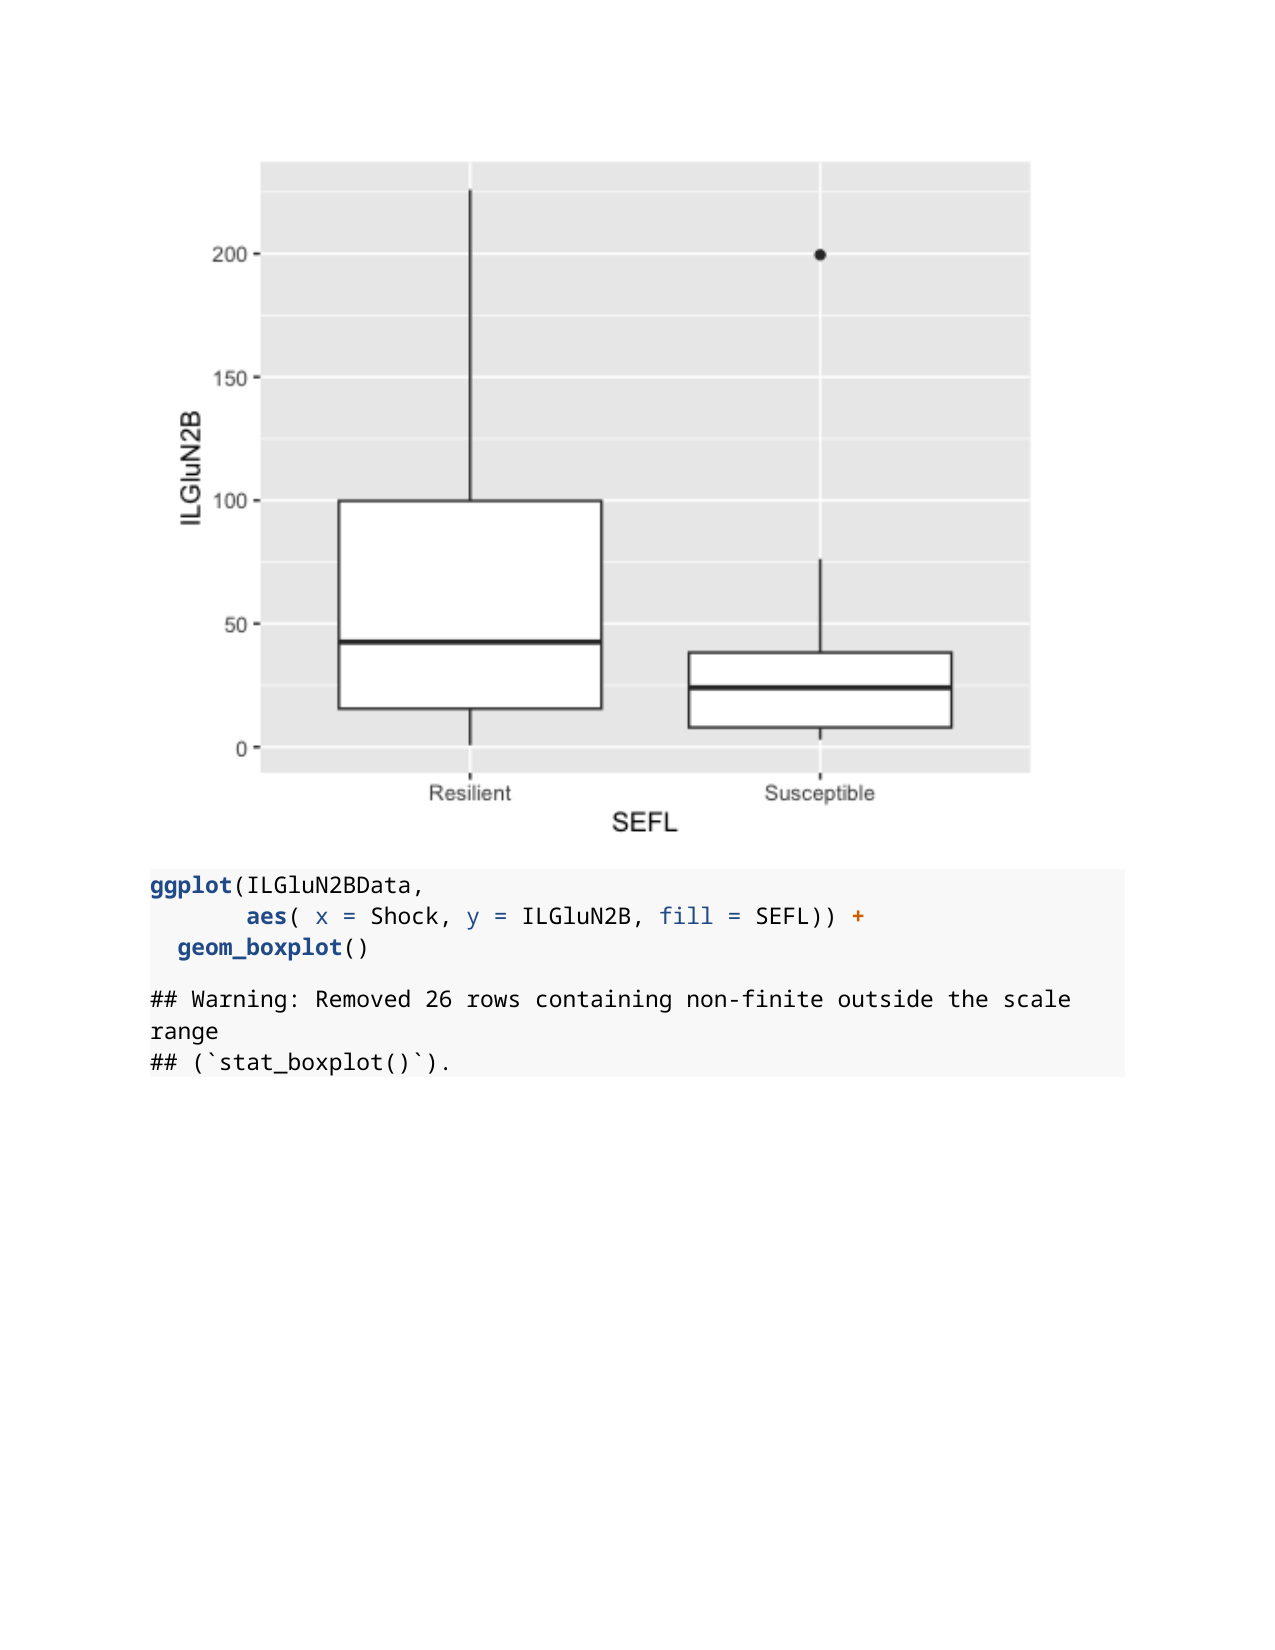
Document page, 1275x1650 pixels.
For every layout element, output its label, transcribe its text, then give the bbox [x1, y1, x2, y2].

text ggplot(ILGluN2BData, aes( x = Shock, y = ILGluN2B, fill = SEFL)) + geom_boxplot() [370, 869, 1125, 962]
picture [168, 150, 1044, 850]
text ## Warning: Removed 26 rows containing non-finite outside the scale range ## (`stat_boxplot()`). [150, 983, 1125, 1077]
